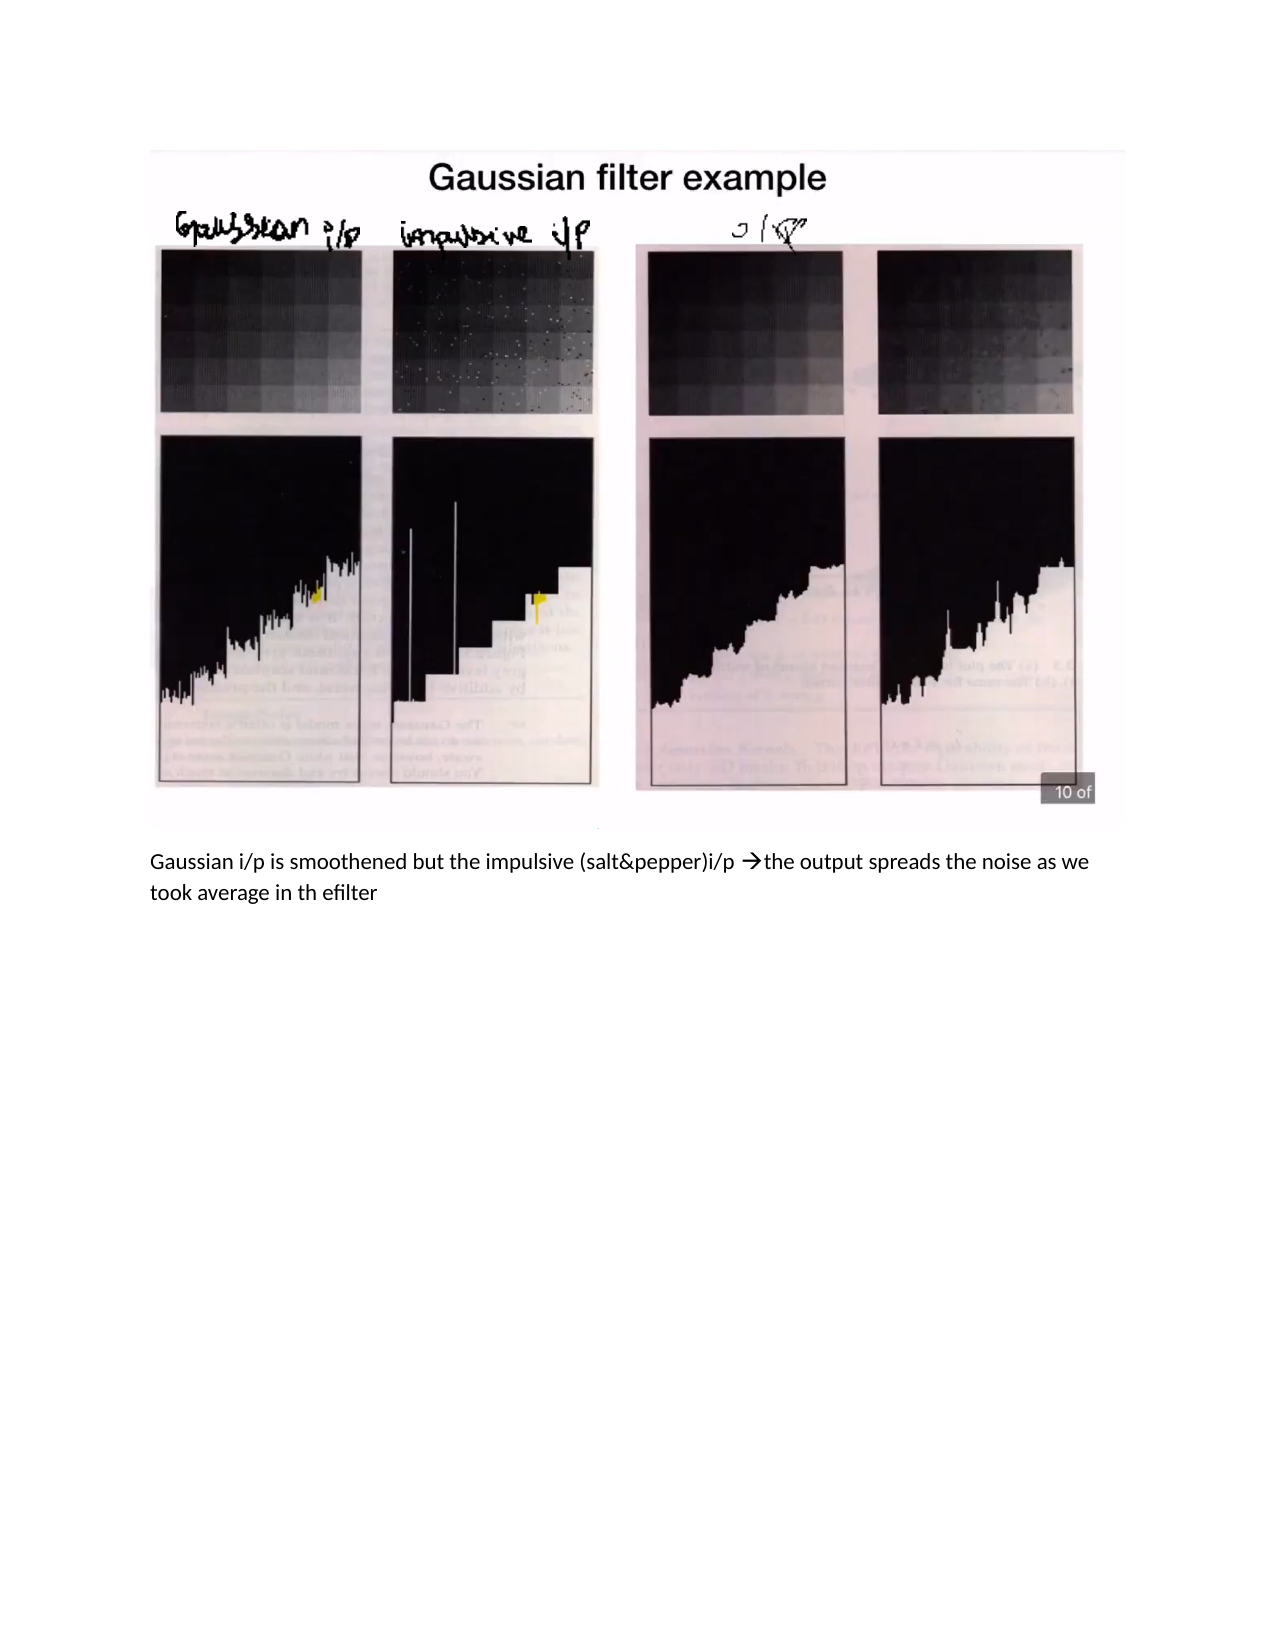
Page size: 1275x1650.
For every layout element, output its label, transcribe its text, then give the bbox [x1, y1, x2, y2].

text Gaussian i/p is smoothened but the impulsive (salt&pepper)i/p the output spreads the noise as we took average in th efilter [150, 847, 1125, 906]
picture [150, 150, 1125, 829]
